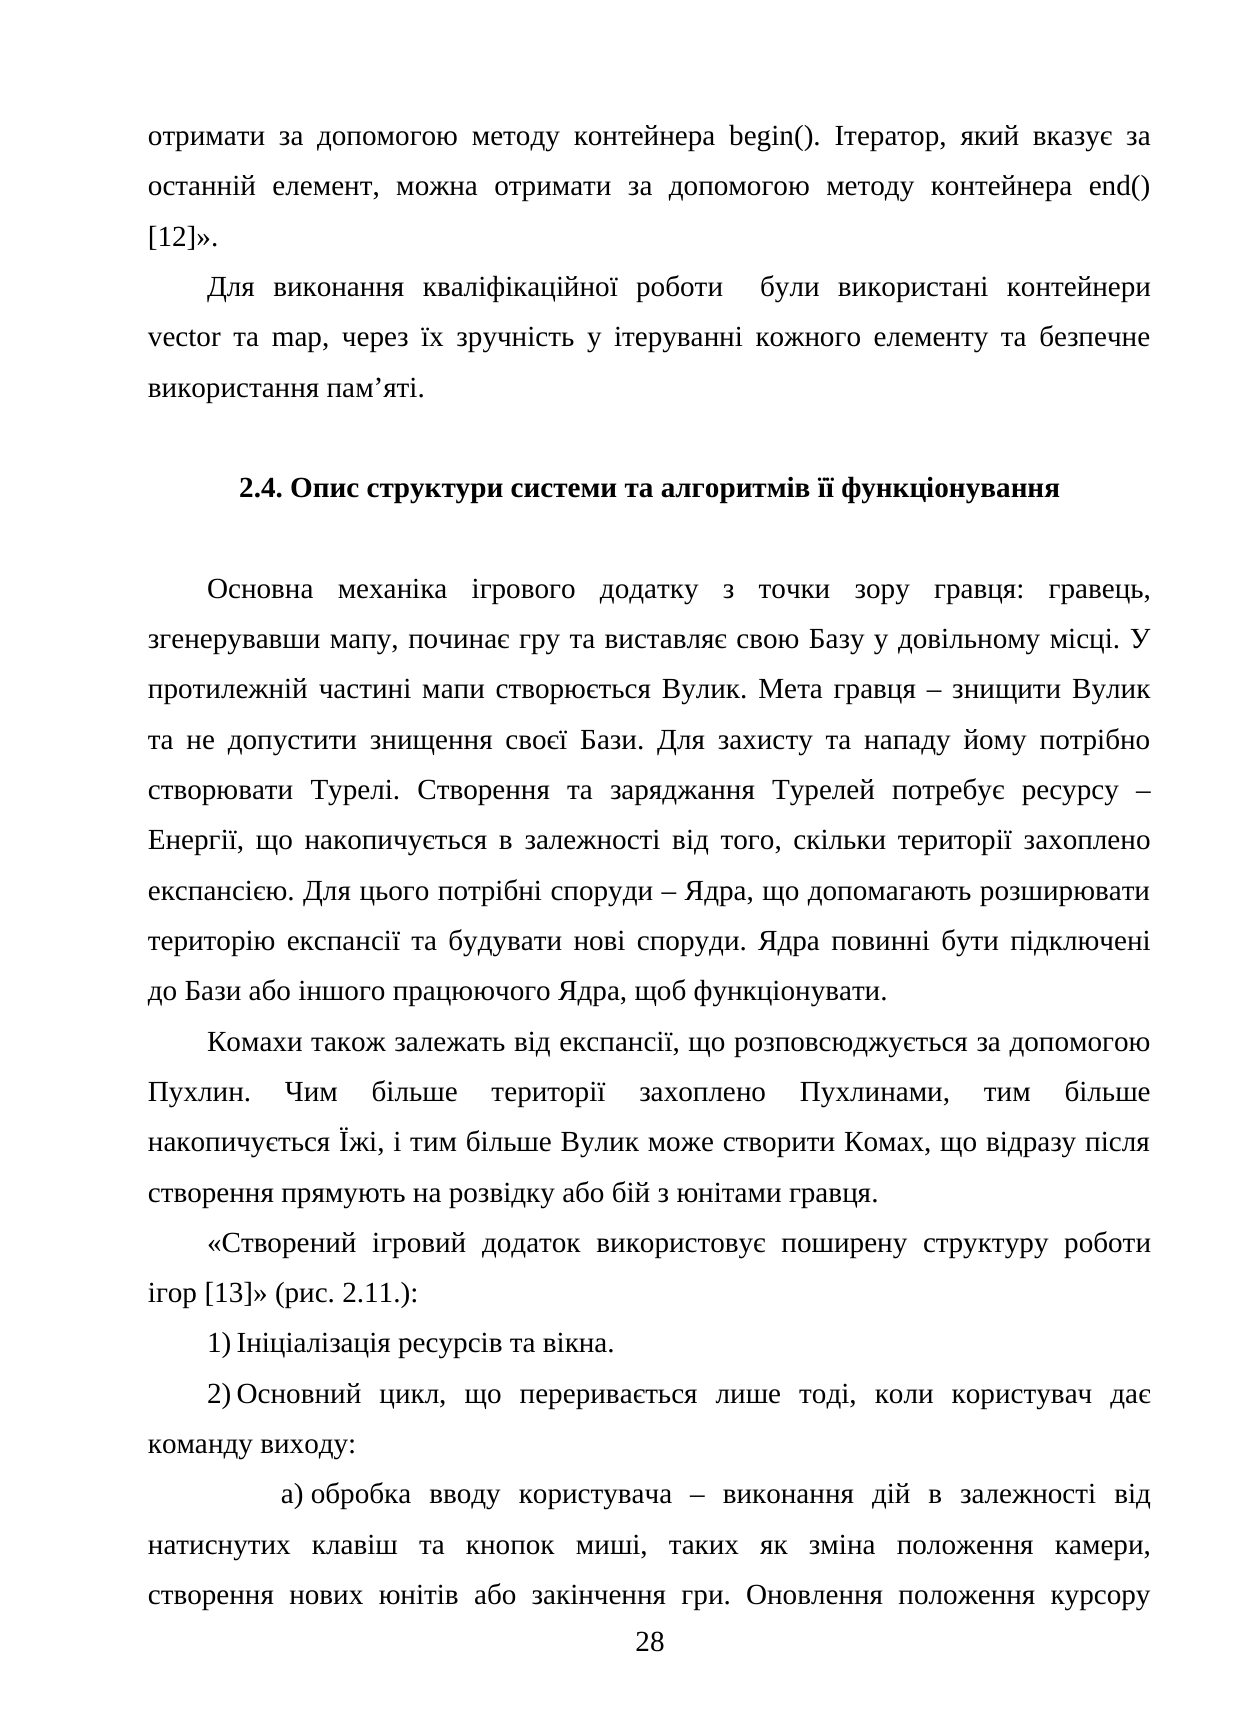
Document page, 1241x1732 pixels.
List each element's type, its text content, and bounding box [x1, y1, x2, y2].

text Основна механіка ігрового додатку з точки зору гравця: гравець, згенерувавши мапу, починає гру та виставляє свою Базу у довільному місці. У протилежній частині мапи створюється Вулик. Мета гравця – знищити Вулик та не допустити знищення своєї Бази. Для захисту та нападу йому потрібно створювати Турелі. Створення та заряджання Турелей потребує ресурсу – Енергії, що накопичується в залежності від того, скільки території захоплено експансією. Для цього потрібні споруди – Ядра, що допомагають розширювати територію експансії та будувати нові споруди. Ядра повинні бути підключені до Бази або іншого працюючого Ядра, щоб функціонувати. [148, 571, 1152, 1007]
text Комахи також залежать від експансії, що розповсюджується за допомогою Пухлин. Чим більше території захоплено Пухлинами, тим більше накопичується Їжі, і тим більше Вулик може створити Комах, що відразу після створення прямують на розвідку або бій з юнітами гравця. [148, 1024, 1152, 1208]
text Для виконання кваліфікаційної роботи були використані контейнери vector та map, через їх зручність у ітеруванні кожного елементу та безпечне використання пам’яті. [148, 269, 1152, 403]
list Основний цикл, що переривається лише тоді, коли користувач дає команду виходу: [148, 1376, 1152, 1460]
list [148, 1477, 1152, 1611]
text 2.4. Опис структури системи та алгоритмів її функціонування [148, 470, 1152, 504]
text «Створений ігровий додаток використовує поширену структуру роботи ігор [13]» (рис. 2.11.): [148, 1225, 1152, 1309]
list Ініціалізація ресурсів та вікна. [148, 1326, 1152, 1359]
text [148, 118, 1152, 252]
